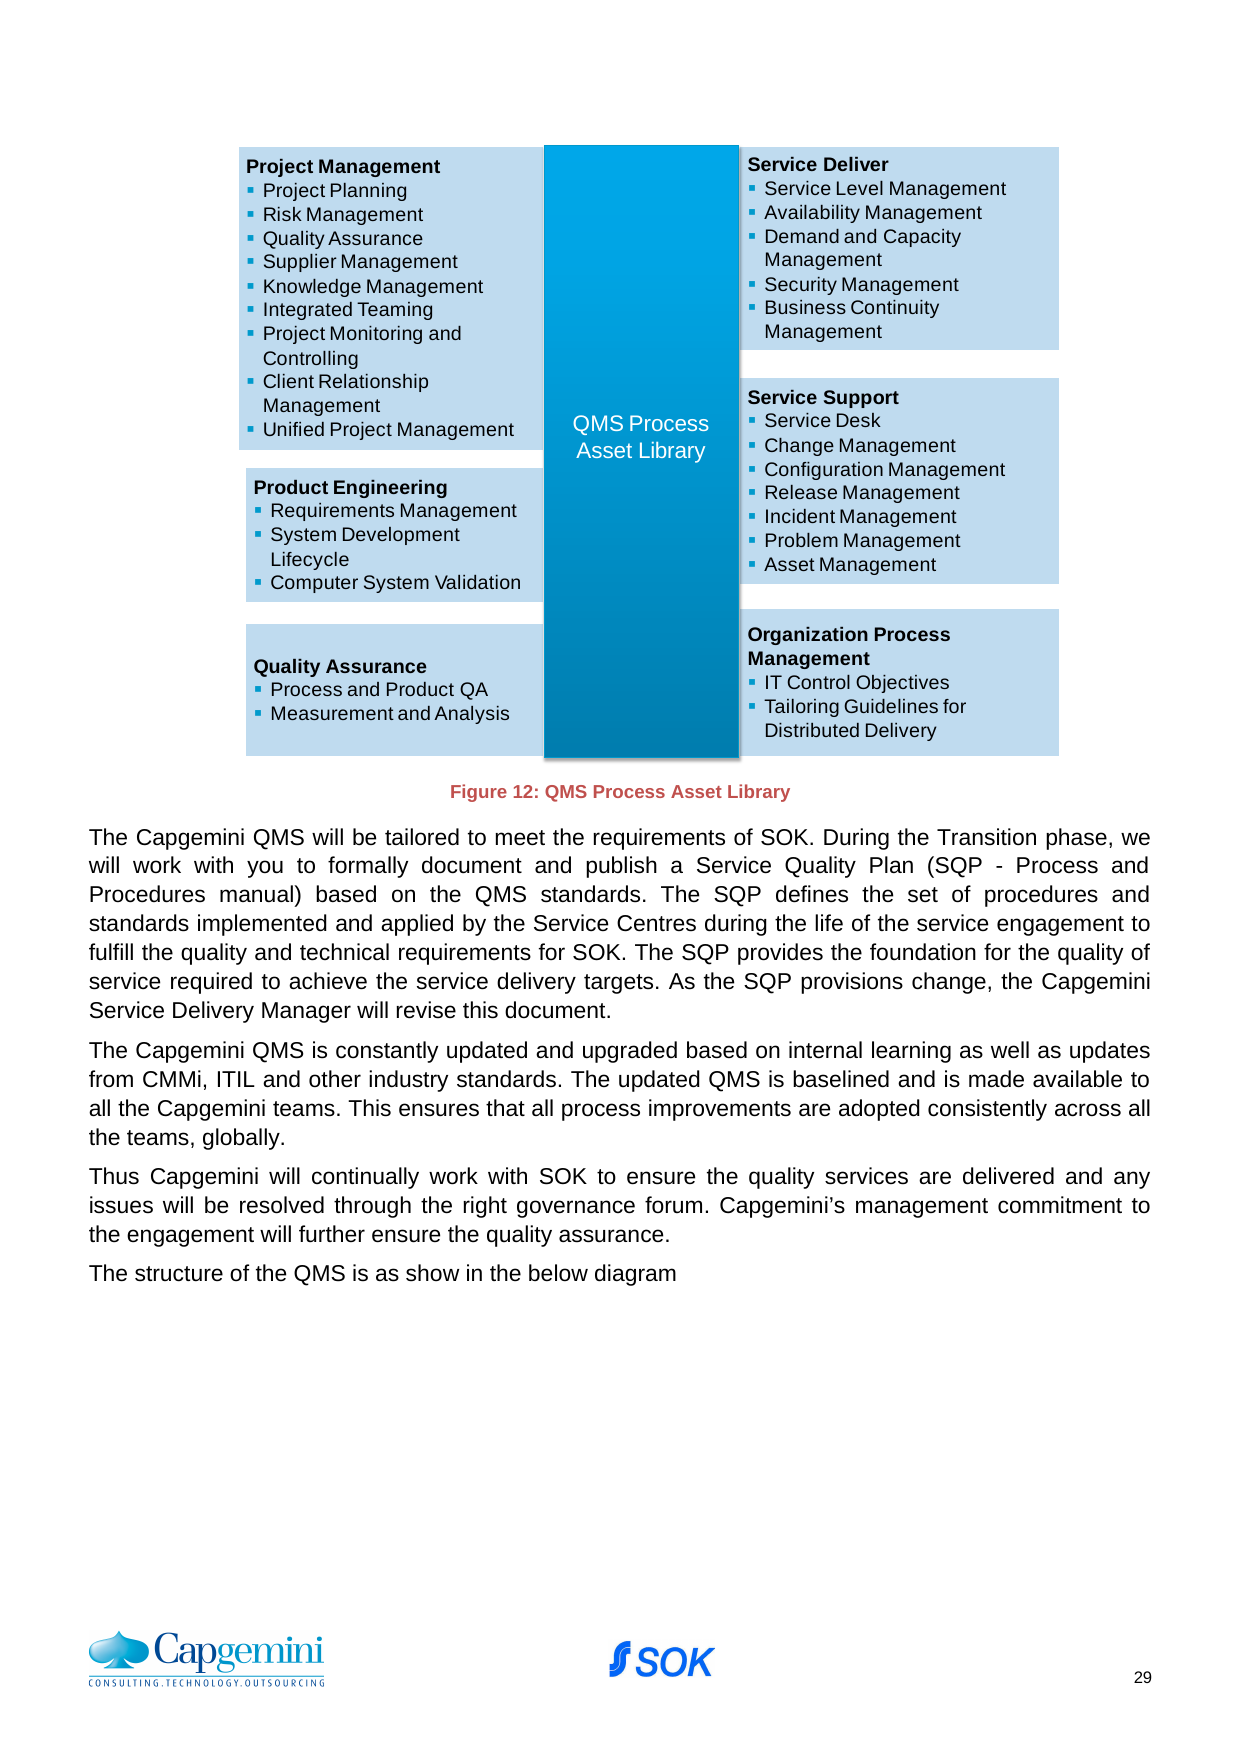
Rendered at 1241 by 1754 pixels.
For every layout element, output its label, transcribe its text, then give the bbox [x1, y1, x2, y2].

text The Capgemini QMS is constantly updated and upgraded based on internal learning as well as updates from CMMi, ITIL and other industry standards. The updated QMS is baselined and is made available to all the Capgemini teams. This ensures that all process improvements are adopted consistently across all the teams, globally. [88, 1037, 1152, 1150]
picture [88, 1630, 325, 1687]
text Thus Capgemini will continually work with SOK to ensure the quality services are delivered and any issues will be resolved through the right governance forum. Capgemini’s management commitment to the engagement will further ensure the quality assurance. [88, 1163, 1152, 1247]
text The Capgemini QMS will be tailored to meet the requirements of SOK. During the Transition phase, we will work with you to formally document and publish a Service Quality Plan (SQP - Process and Procedures manual) based on the QMS standards. The SQP defines the set of procedures and standards implemented and applied by the Service Centres during the life of the service engagement to fulfill the quality and technical requirements for SOK. The SQP provides the foundation for the quality of service required to achieve the service delivery targets. As the SQP provisions change, the Capgemini Service Delivery Manager will revise this document. [88, 823, 1152, 1023]
text Figure 12: QMS Process Asset Library [88, 781, 1152, 803]
text The structure of the QMS is as show in the below diagram [88, 1260, 1152, 1286]
picture [607, 1639, 716, 1678]
